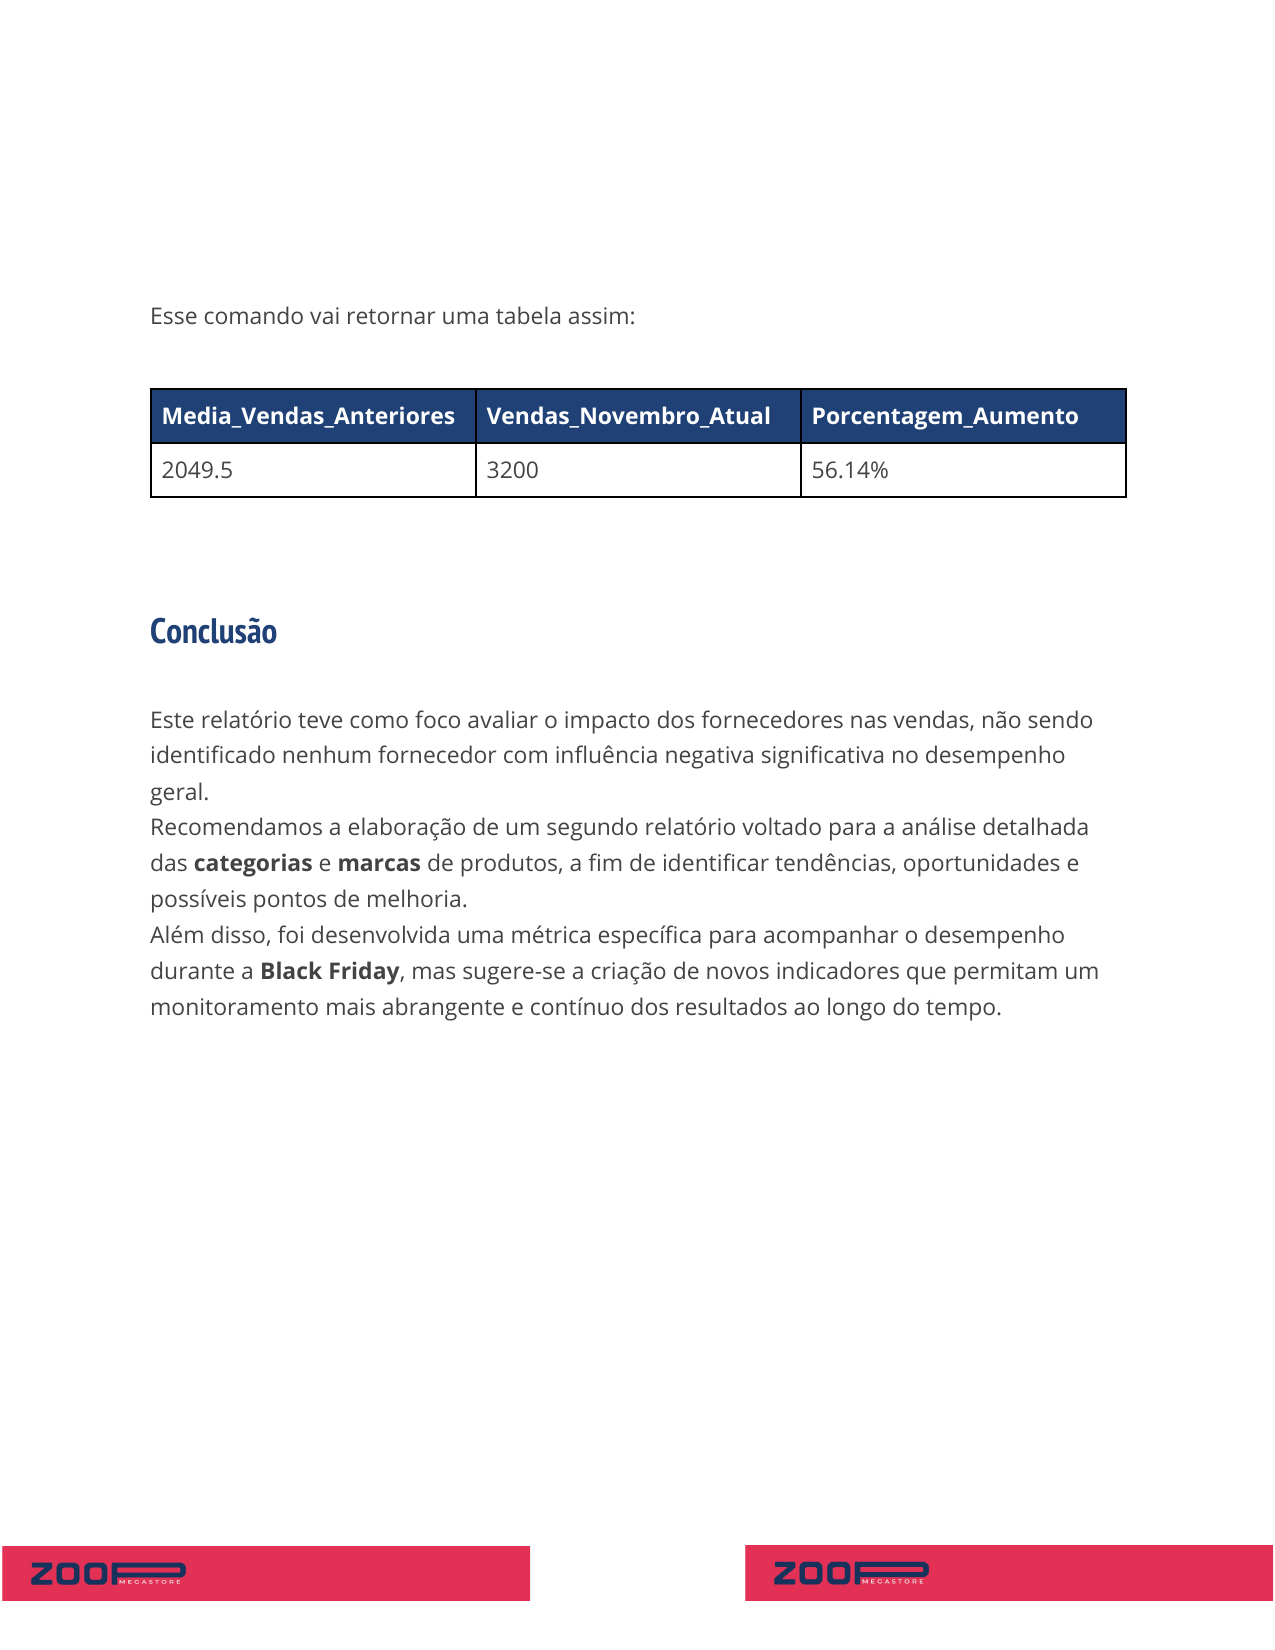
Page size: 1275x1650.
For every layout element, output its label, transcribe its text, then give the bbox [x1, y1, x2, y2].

table_header Porcentagem_Aumento [802, 390, 1125, 442]
table_header Media_Vendas_Anteriores [152, 390, 475, 442]
table_cell 56.14% [802, 444, 1125, 496]
text Esse comando vai retornar uma tabela assim: [150, 300, 1125, 331]
text Este relatório teve como foco avaliar o impacto dos fornecedores nas vendas, não sendo identificado nenhum fornecedor com influência negativa significativa no desempenho geral. [150, 703, 1125, 807]
picture [0, 1546, 532, 1601]
picture [743, 1545, 1275, 1601]
text Recomendamos a elaboração de um segundo relatório voltado para a análise detalhada das categorias e marcas de produtos, a fim de identificar tendências, oportunidades e possíveis pontos de melhoria. [150, 811, 1125, 914]
text Além disso, foi desenvolvida uma métrica específica para acompanhar o desempenho durante a Black Friday, mas sugere-se a criação de novos indicadores que permitam um monitoramento mais abrangente e contínuo dos resultados ao longo do tempo. [150, 919, 1125, 1022]
table_header Vendas_Novembro_Atual [477, 390, 800, 442]
table_cell 3200 [477, 444, 800, 496]
subtitle Conclusão [150, 608, 1125, 653]
table_cell 2049.5 [152, 444, 475, 496]
